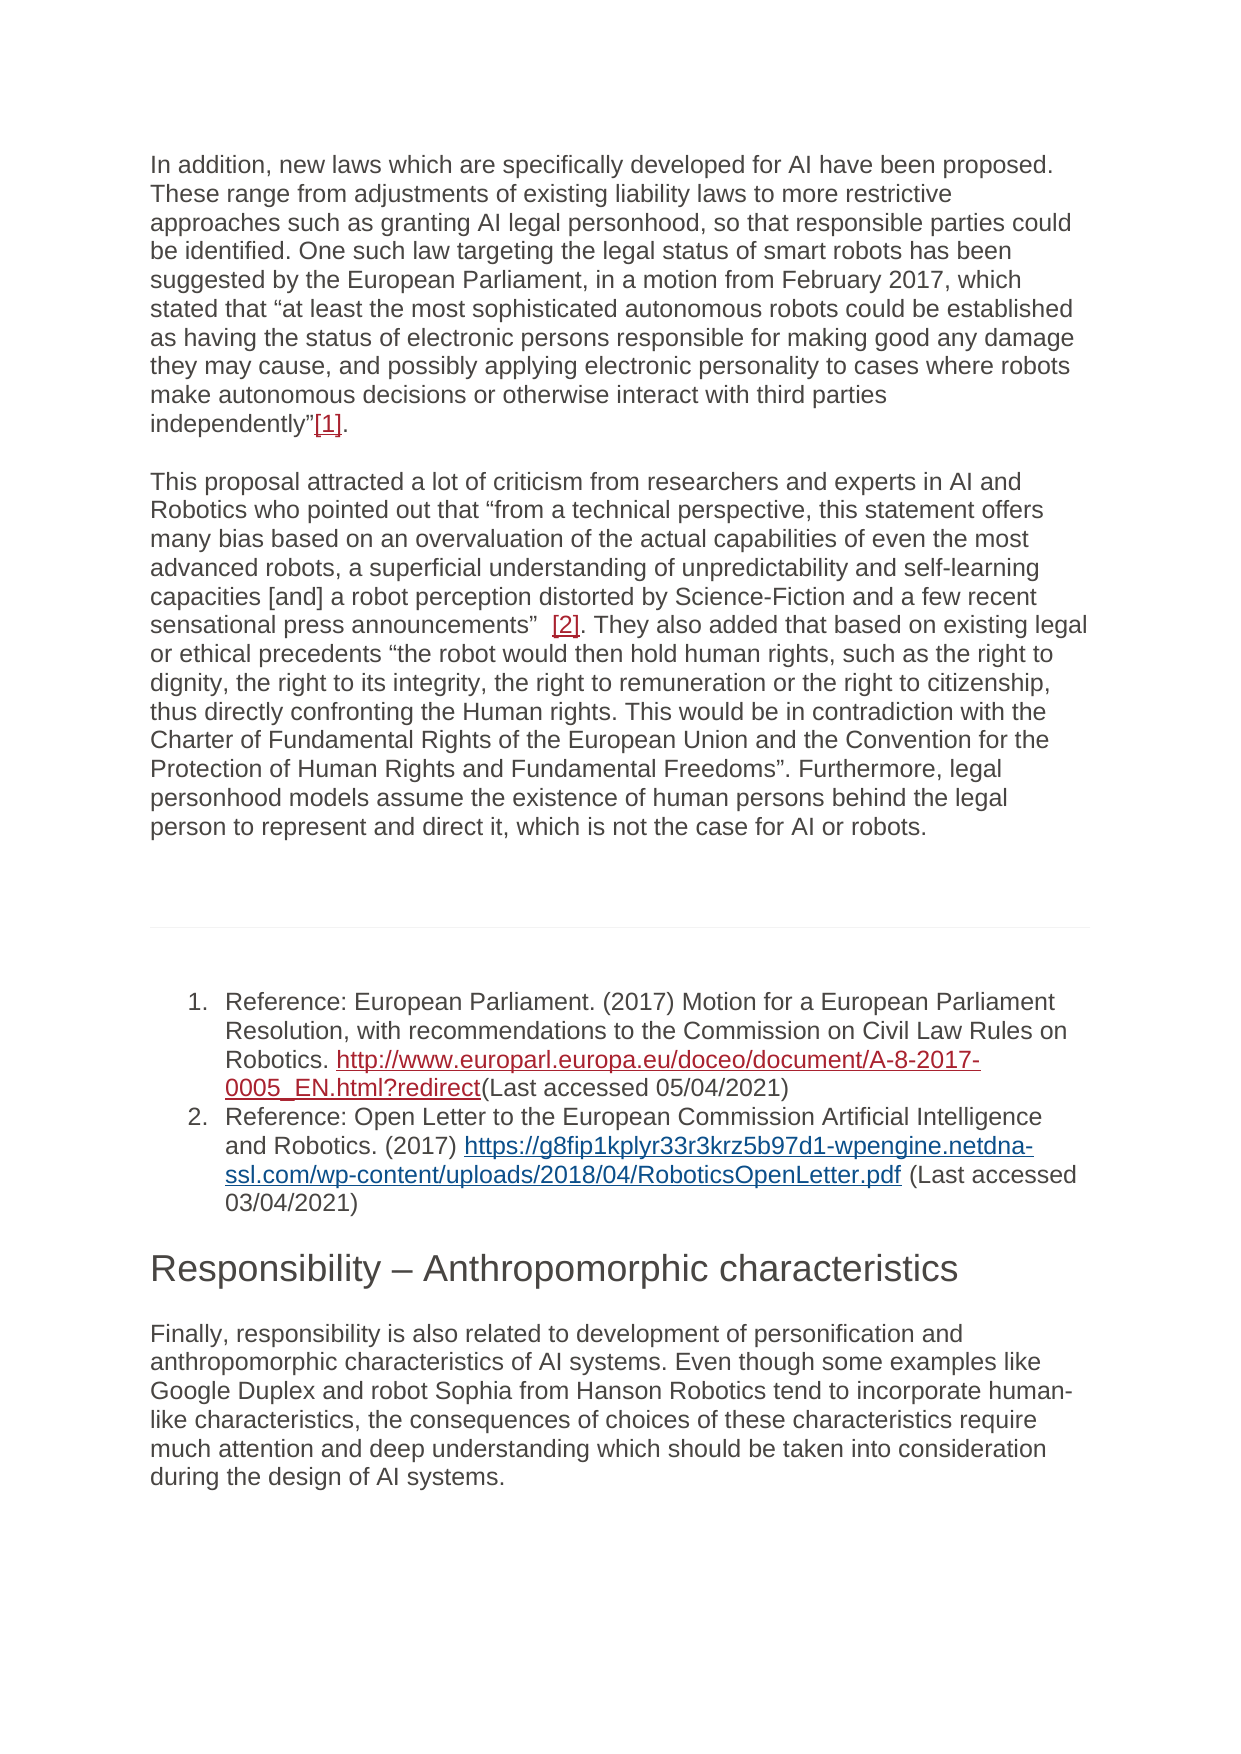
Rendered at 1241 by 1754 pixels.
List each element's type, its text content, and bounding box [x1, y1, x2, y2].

list Reference: European Parliament. (2017) Motion for a European Parliament Resolution, with recommendations to the Commission on Civil Law Rules on Robotics. http://www.europarl.europa.eu/doceo/document/A-8-2017-0005_EN.html?redirect(Last accessed 05/04/2021) [187, 987, 1090, 1102]
list Reference: Open Letter to the European Commission Artificial Intelligence and Robotics. (2017) https://g8fip1kplyr33r3krz5b97d1-wpengine.netdna-ssl.com/wp-content/uploads/2018/04/RoboticsOpenLetter.pdf (Last accessed 03/04/2021) [187, 1102, 1090, 1217]
text Finally, responsibility is also related to development of personification and anthropomorphic characteristics of AI systems. Even though some examples like Google Duplex and robot Sophia from Hanson Robotics tend to incorporate human-like characteristics, the consequences of choices of these characteristics require much attention and deep understanding which should be taken into consideration during the design of AI systems. [150, 1319, 1090, 1520]
text This proposal attracted a lot of criticism from researchers and experts in AI and Robotics who pointed out that “from a technical perspective, this statement offers many bias based on an overvaluation of the actual capabilities of even the most advanced robots, a superficial understanding of unpredictability and self-learning capacities [and] a robot perception distorted by Science-Fiction and a few recent sensational press announcements” [2]. They also added that based on existing legal or ethical precedents “the robot would then hold human rights, such as the right to dignity, the right to its integrity, the right to remuneration or the right to citizenship, thus directly confronting the Human rights. This would be in contradiction with the Charter of Fundamental Rights of the European Union and the Convention for the Protection of Human Rights and Fundamental Freedoms”. Furthermore, legal personhood models assume the existence of human persons behind the legal person to represent and direct it, which is not the case for AI or robots. [150, 467, 1090, 840]
text In addition, new laws which are specifically developed for AI have been proposed. These range from adjustments of existing liability laws to more restrictive approaches such as granting AI legal personhood, so that responsible parties could be identified. One such law targeting the legal status of smart robots has been suggested by the European Parliament, in a motion from February 2017, which stated that “at least the most sophisticated autonomous robots could be established as having the status of electronic persons responsible for making good any damage they may cause, and possibly applying electronic personality to cases where robots make autonomous decisions or otherwise interact with third parties independently”[1]. [150, 150, 1090, 437]
subtitle Responsibility – Anthropomorphic characteristics [150, 1246, 1090, 1289]
